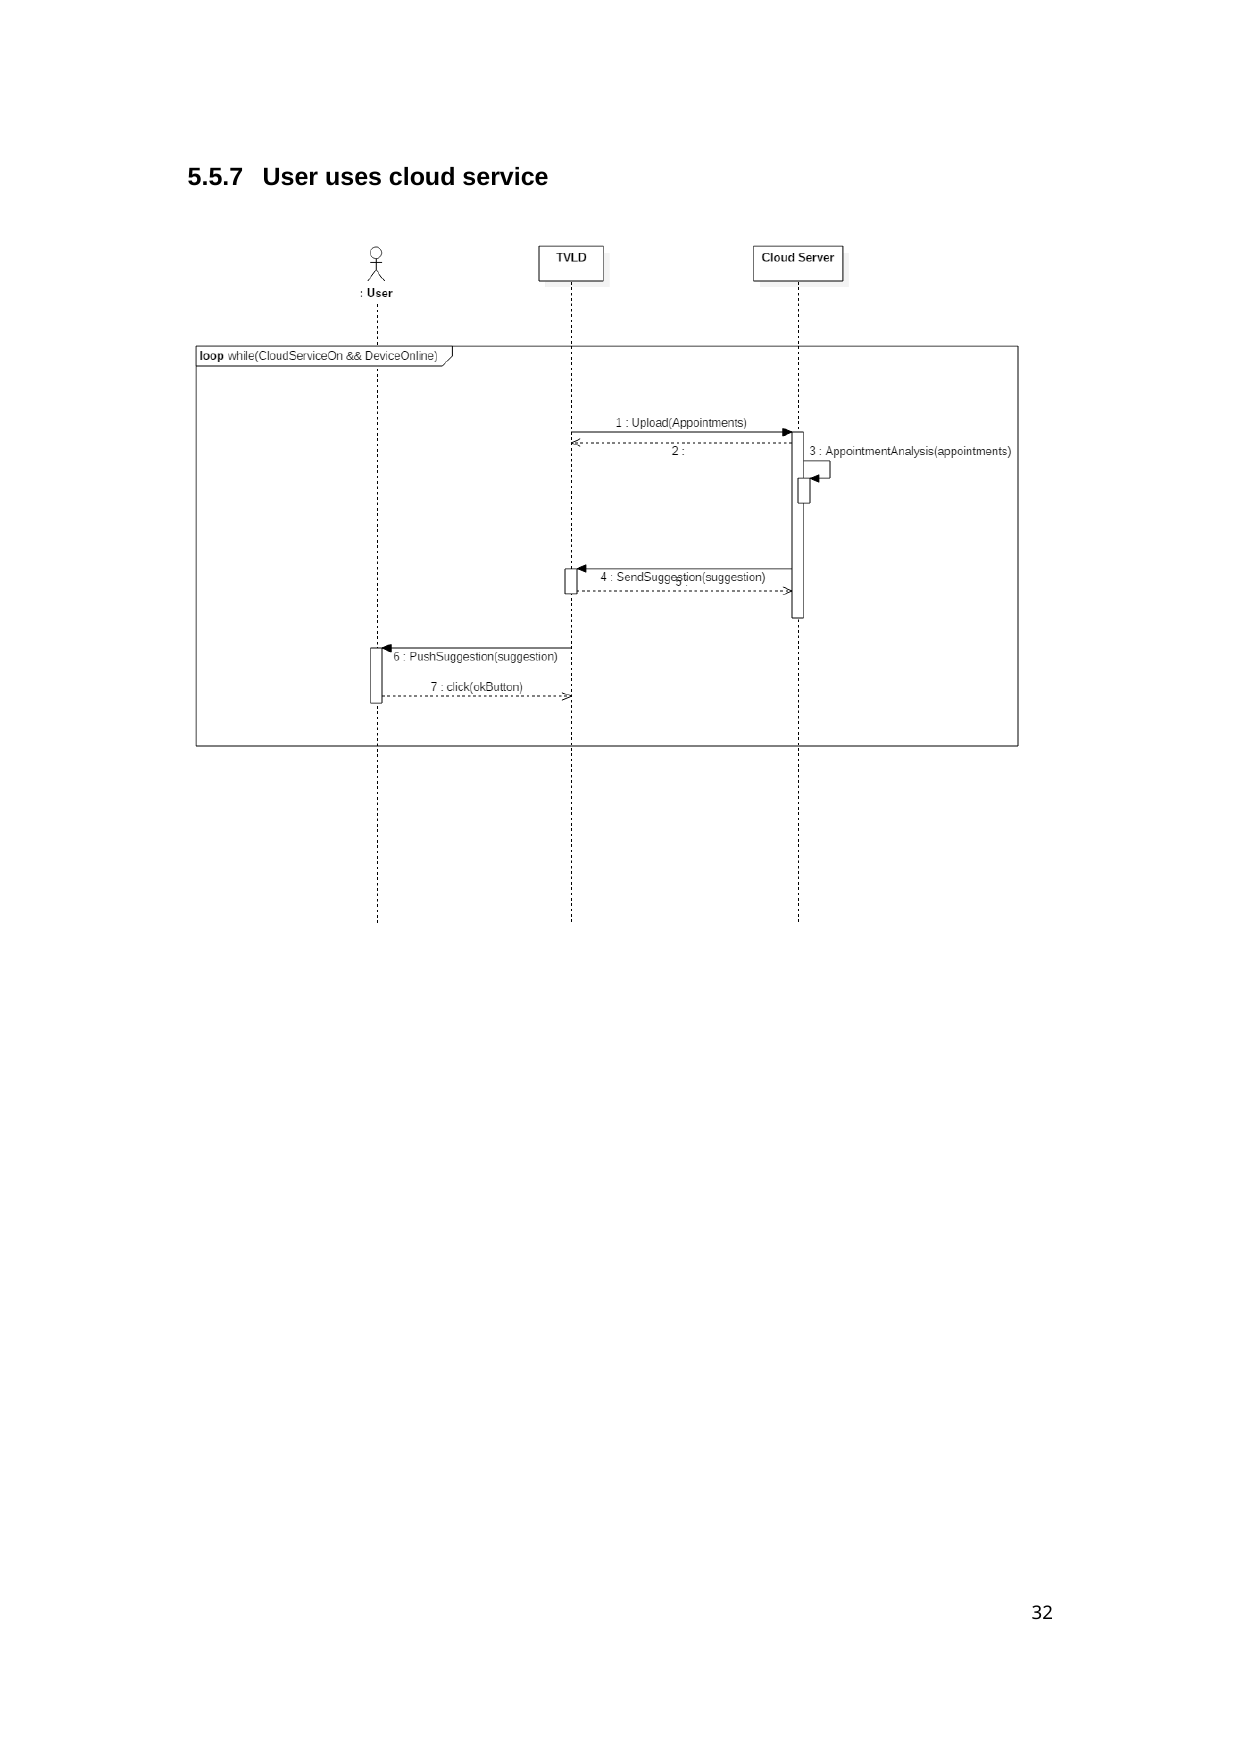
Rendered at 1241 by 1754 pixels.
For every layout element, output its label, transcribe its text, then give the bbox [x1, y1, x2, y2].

picture [187, 237, 1053, 960]
list User uses cloud service [187, 160, 1053, 192]
